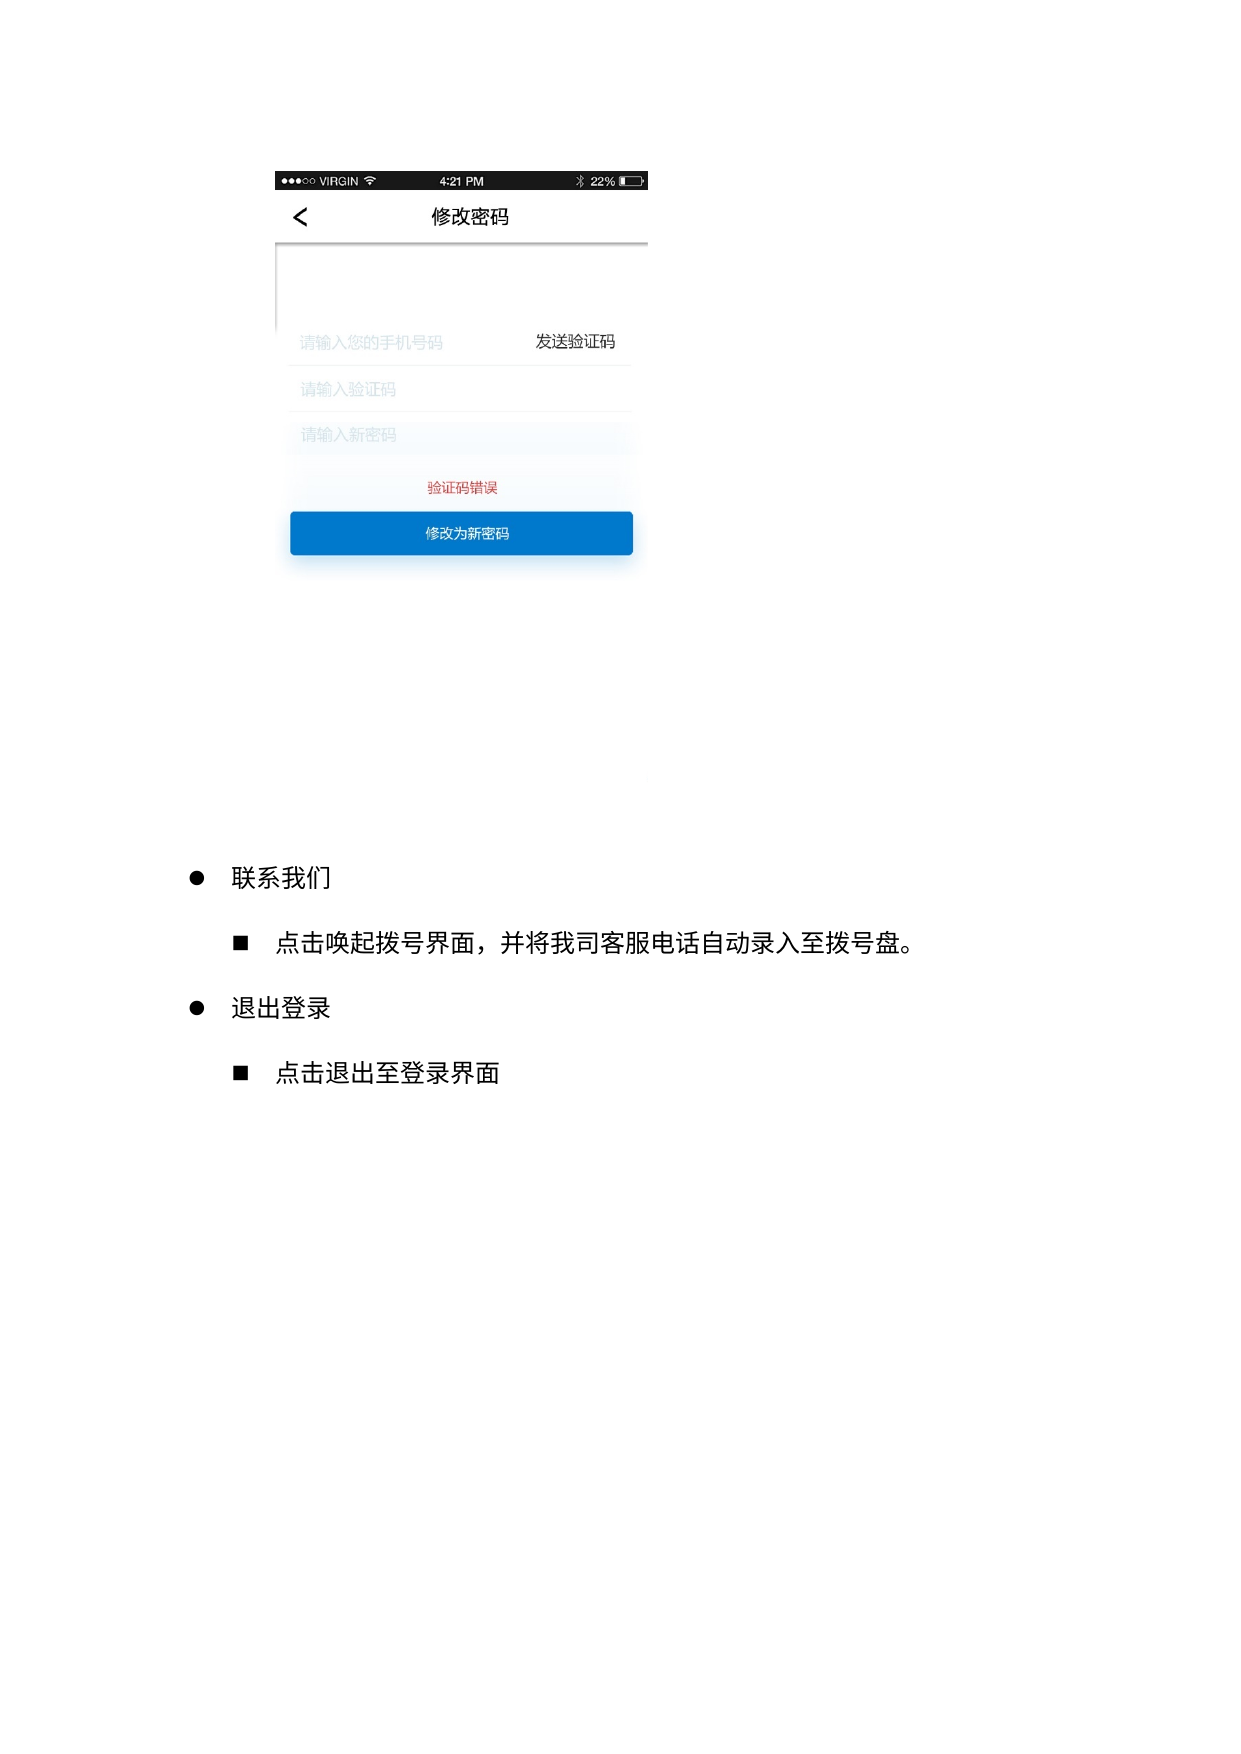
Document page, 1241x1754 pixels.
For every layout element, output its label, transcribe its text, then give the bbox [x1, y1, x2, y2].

list 联系我们 [187, 844, 1053, 909]
list 点击唤起拨号界面，并将我司客服电话自动录入至拨号盘。 [231, 909, 1053, 974]
picture [275, 171, 648, 836]
list 退出登录 [187, 974, 1053, 1039]
list 点击退出至登录界面 [231, 1039, 1053, 1104]
